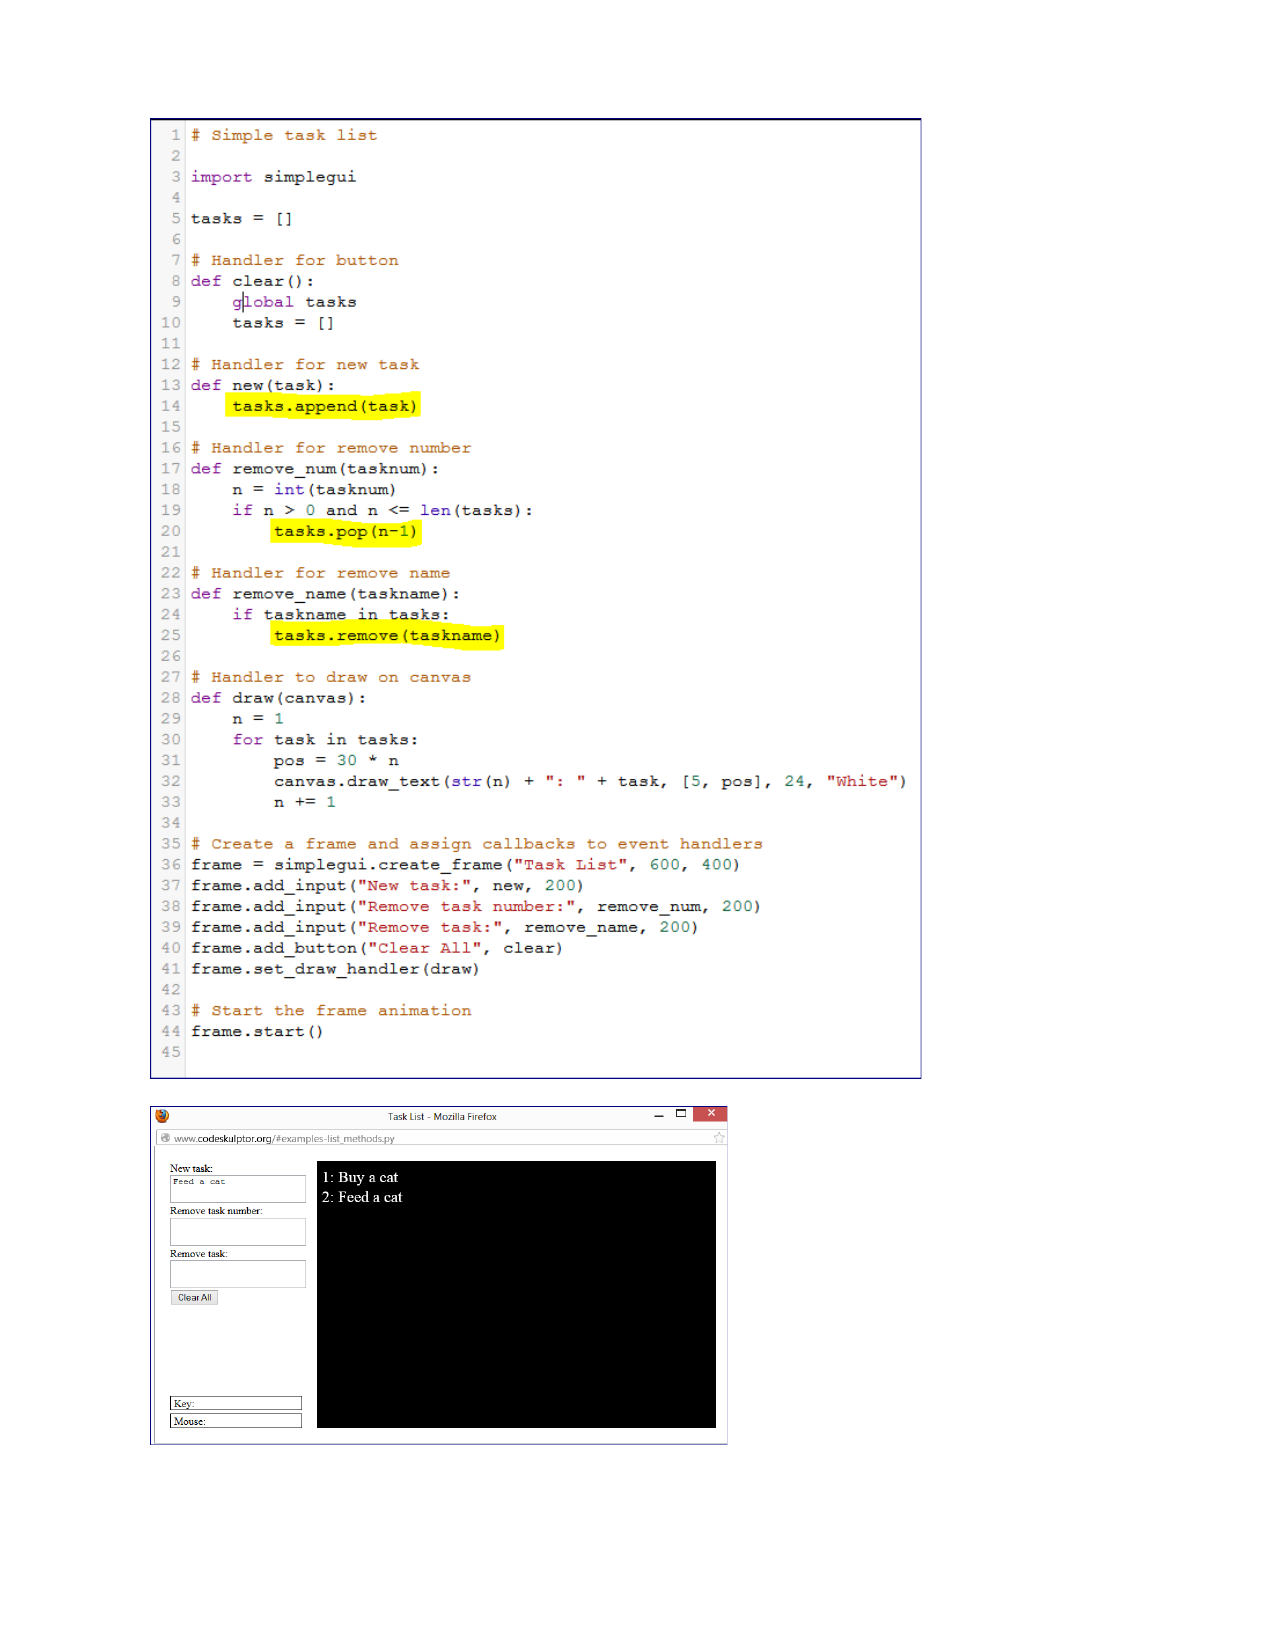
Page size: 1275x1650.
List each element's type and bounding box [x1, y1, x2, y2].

picture [150, 118, 922, 1079]
picture [150, 1106, 728, 1445]
